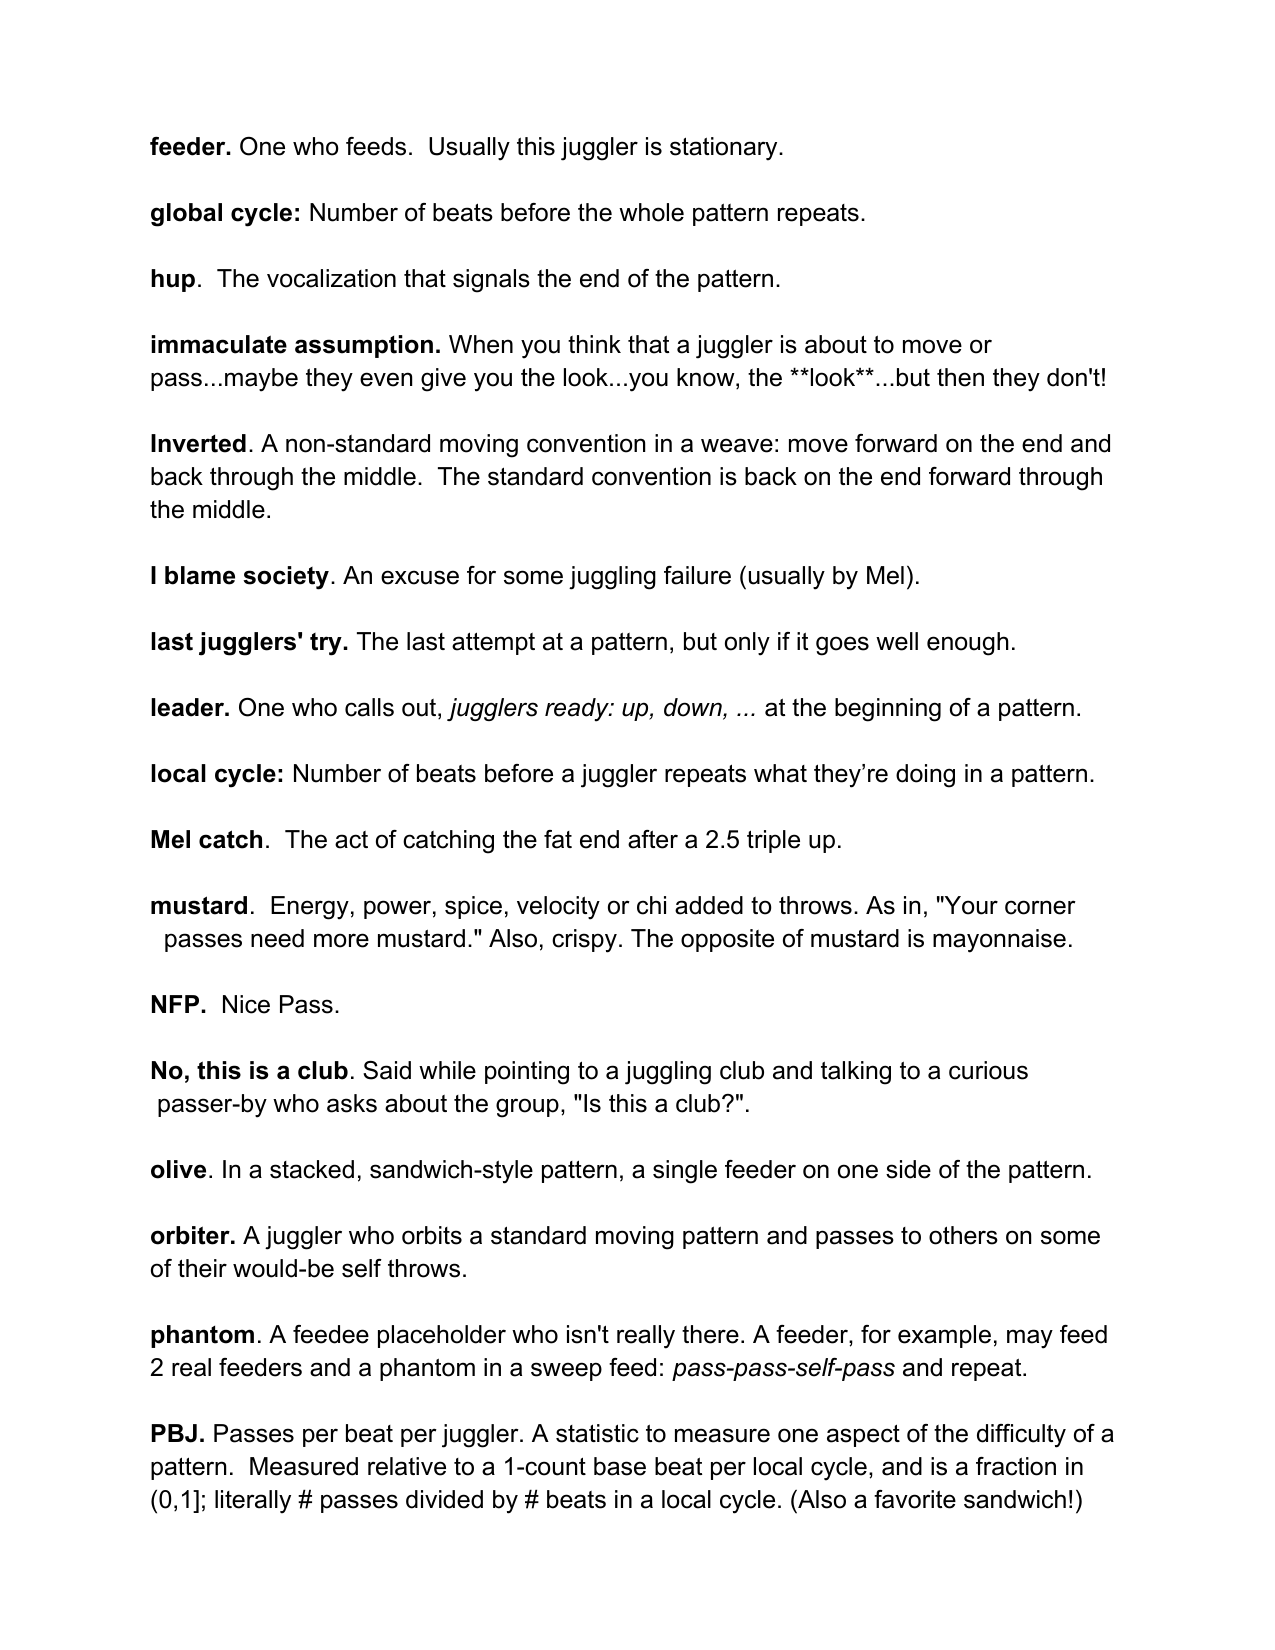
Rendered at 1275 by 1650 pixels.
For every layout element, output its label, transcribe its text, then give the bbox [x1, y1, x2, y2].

text I blame society. An excuse for some juggling failure (usually by Mel). [150, 561, 1125, 589]
text mustard. Energy, power, spice, velocity or chi added to throws. As in, "Your corner [150, 891, 1125, 920]
text hup. The vocalization that signals the end of the pattern. [150, 264, 1125, 292]
text Mel catch. The act of catching the fat end after a 2.5 triple up. [150, 825, 1125, 854]
text olive. In a stacked, sandwich-style pattern, a single feeder on one side of the pattern. [150, 1155, 1125, 1184]
text orbiter. A juggler who orbits a standard moving pattern and passes to others on some of their would-be self throws. [150, 1221, 1125, 1283]
text phantom. A feedee placeholder who isn't really there. A feeder, for example, may feed 2 real feeders and a phantom in a sweep feed: pass-pass-self-pass and repeat. [150, 1320, 1125, 1382]
text leader. One who calls out, jugglers ready: up, down, ... at the beginning of a pattern. [150, 693, 1125, 722]
text Inverted. A non-standard moving convention in a weave: move forward on the end and back through the middle. The standard convention is back on the end forward through the middle. [150, 429, 1125, 523]
text passes need more mustard." Also, crispy. The opposite of mustard is mayonnaise. [150, 924, 1125, 953]
text passer-by who asks about the group, "Is this a club?". [150, 1089, 1125, 1118]
text NFP. Nice Pass. [150, 990, 1125, 1019]
text PBJ. Passes per beat per juggler. A statistic to measure one aspect of the difficulty of a pattern. Measured relative to a 1-count base beat per local cycle, and is a fraction in (0,1]; literally # passes divided by # beats in a local cycle. (Also a favorite sandwich!) [150, 1419, 1125, 1514]
text global cycle: Number of beats before the whole pattern repeats. [150, 198, 1125, 226]
text immaculate assumption. When you think that a juggler is about to move or pass...maybe they even give you the look...you know, the **look**...but then they don't! [150, 330, 1125, 391]
text No, this is a club. Said while pointing to a juggling club and talking to a curious [150, 1056, 1125, 1085]
text last jugglers' try. The last attempt at a pattern, but only if it goes well enough. [150, 627, 1125, 656]
text local cycle: Number of beats before a juggler repeats what they’re doing in a pattern. [150, 759, 1125, 788]
text feeder. One who feeds. Usually this juggler is stationary. [150, 132, 1125, 160]
